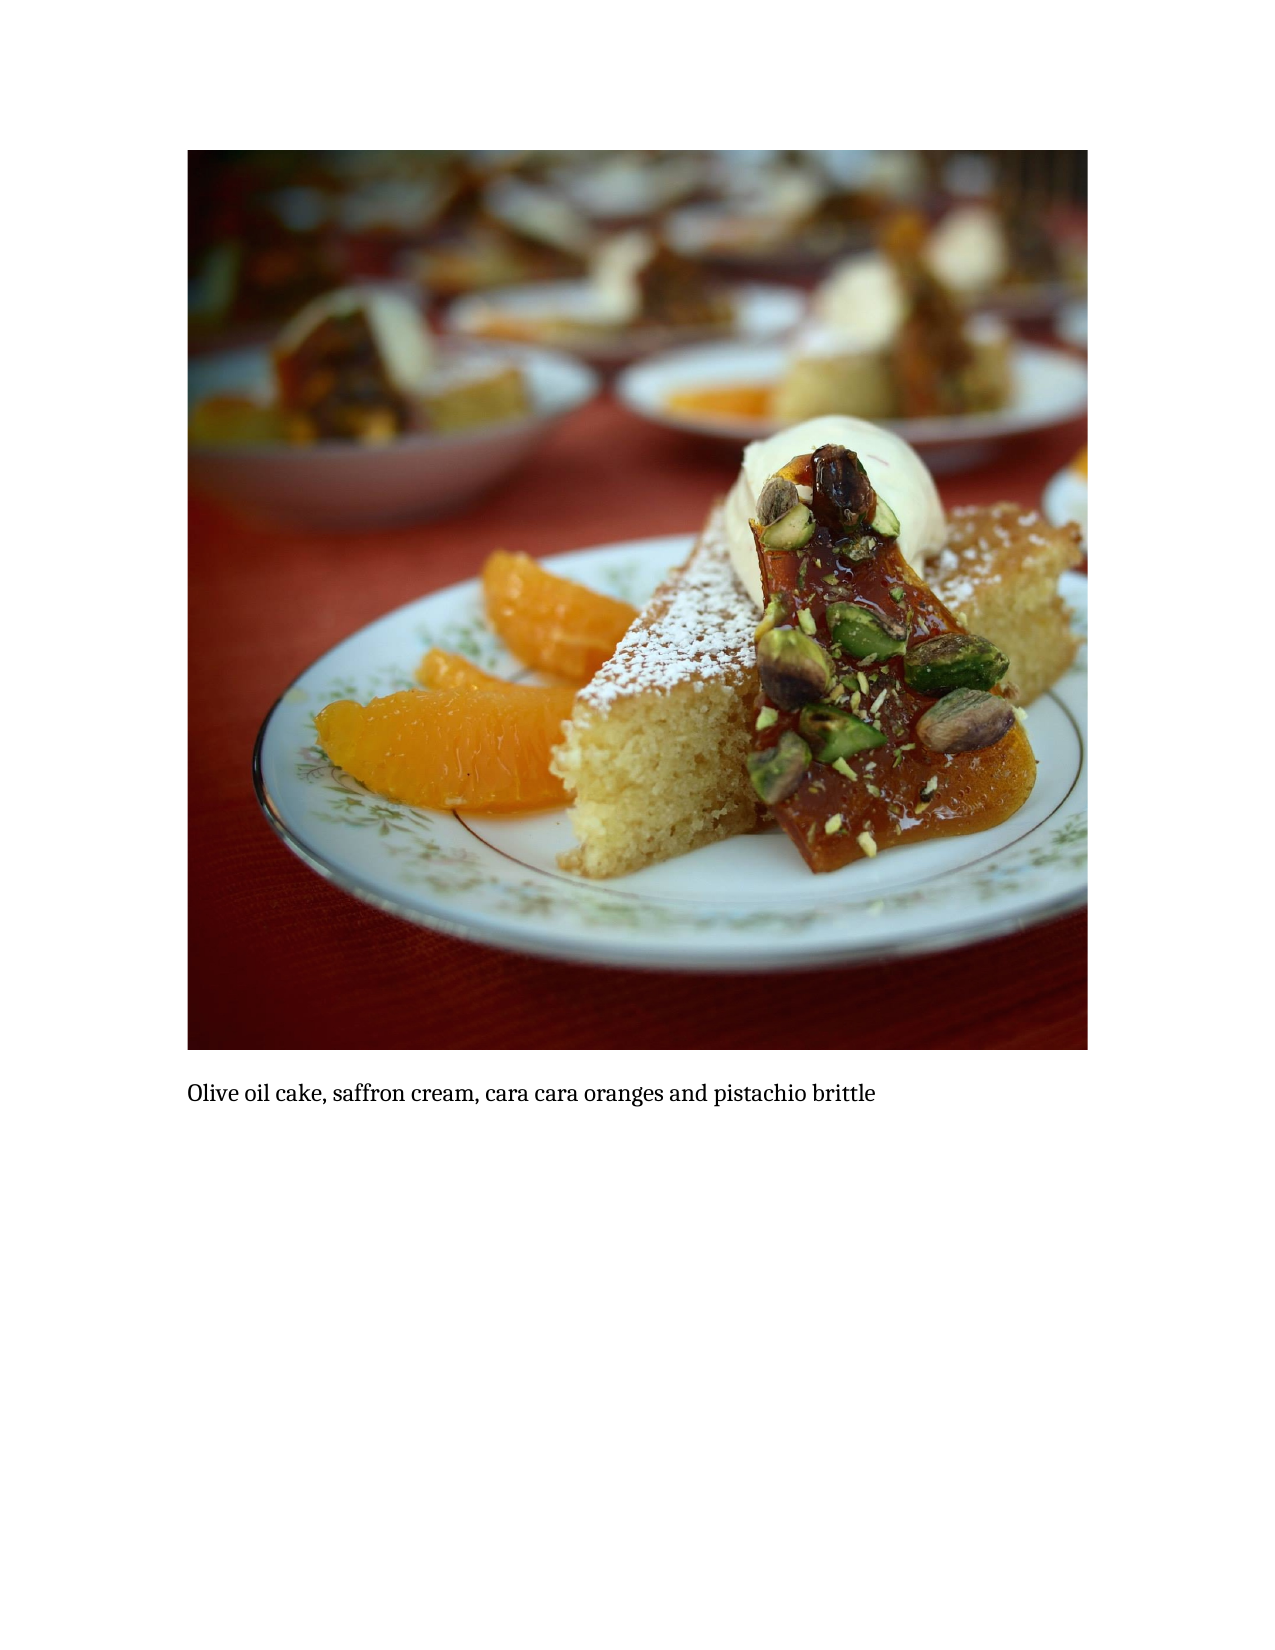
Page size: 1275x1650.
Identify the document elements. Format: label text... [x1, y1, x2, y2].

picture [187, 150, 1088, 1050]
text Olive oil cake, saffron cream, cara cara oranges and pistachio brittle [187, 1079, 1087, 1107]
